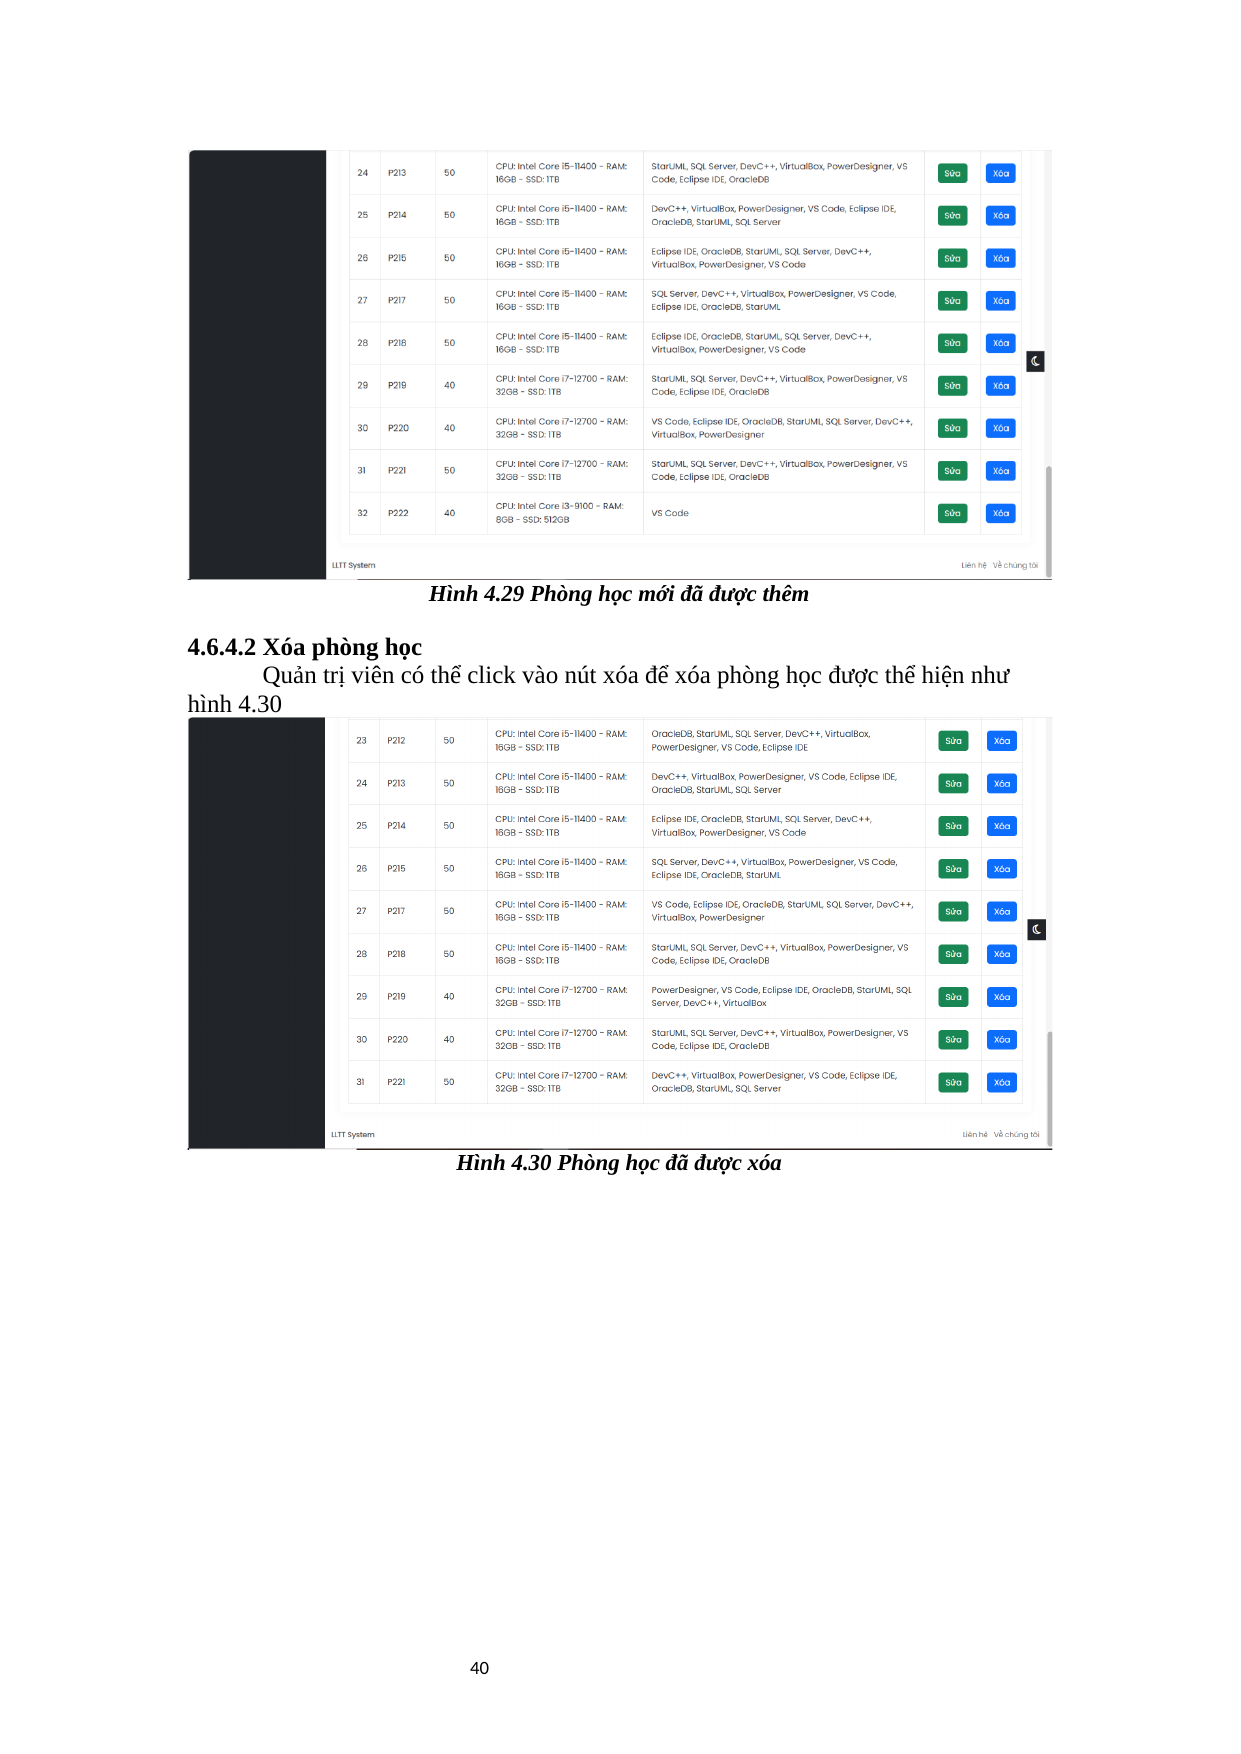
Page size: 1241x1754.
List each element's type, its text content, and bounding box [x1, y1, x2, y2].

picture [187, 150, 1052, 580]
text 4.6.4.2 Xóa phòng học [187, 632, 1053, 660]
text Hình 4.29 Phòng học mới đã được thêm [187, 580, 1053, 606]
picture [187, 717, 1053, 1150]
text Hình 4.30 Phòng học đã được xóa [187, 1150, 1053, 1176]
text Quản trị viên có thể click vào nút xóa để xóa phòng học được thể hiện như hình 4.30 [187, 660, 1053, 717]
